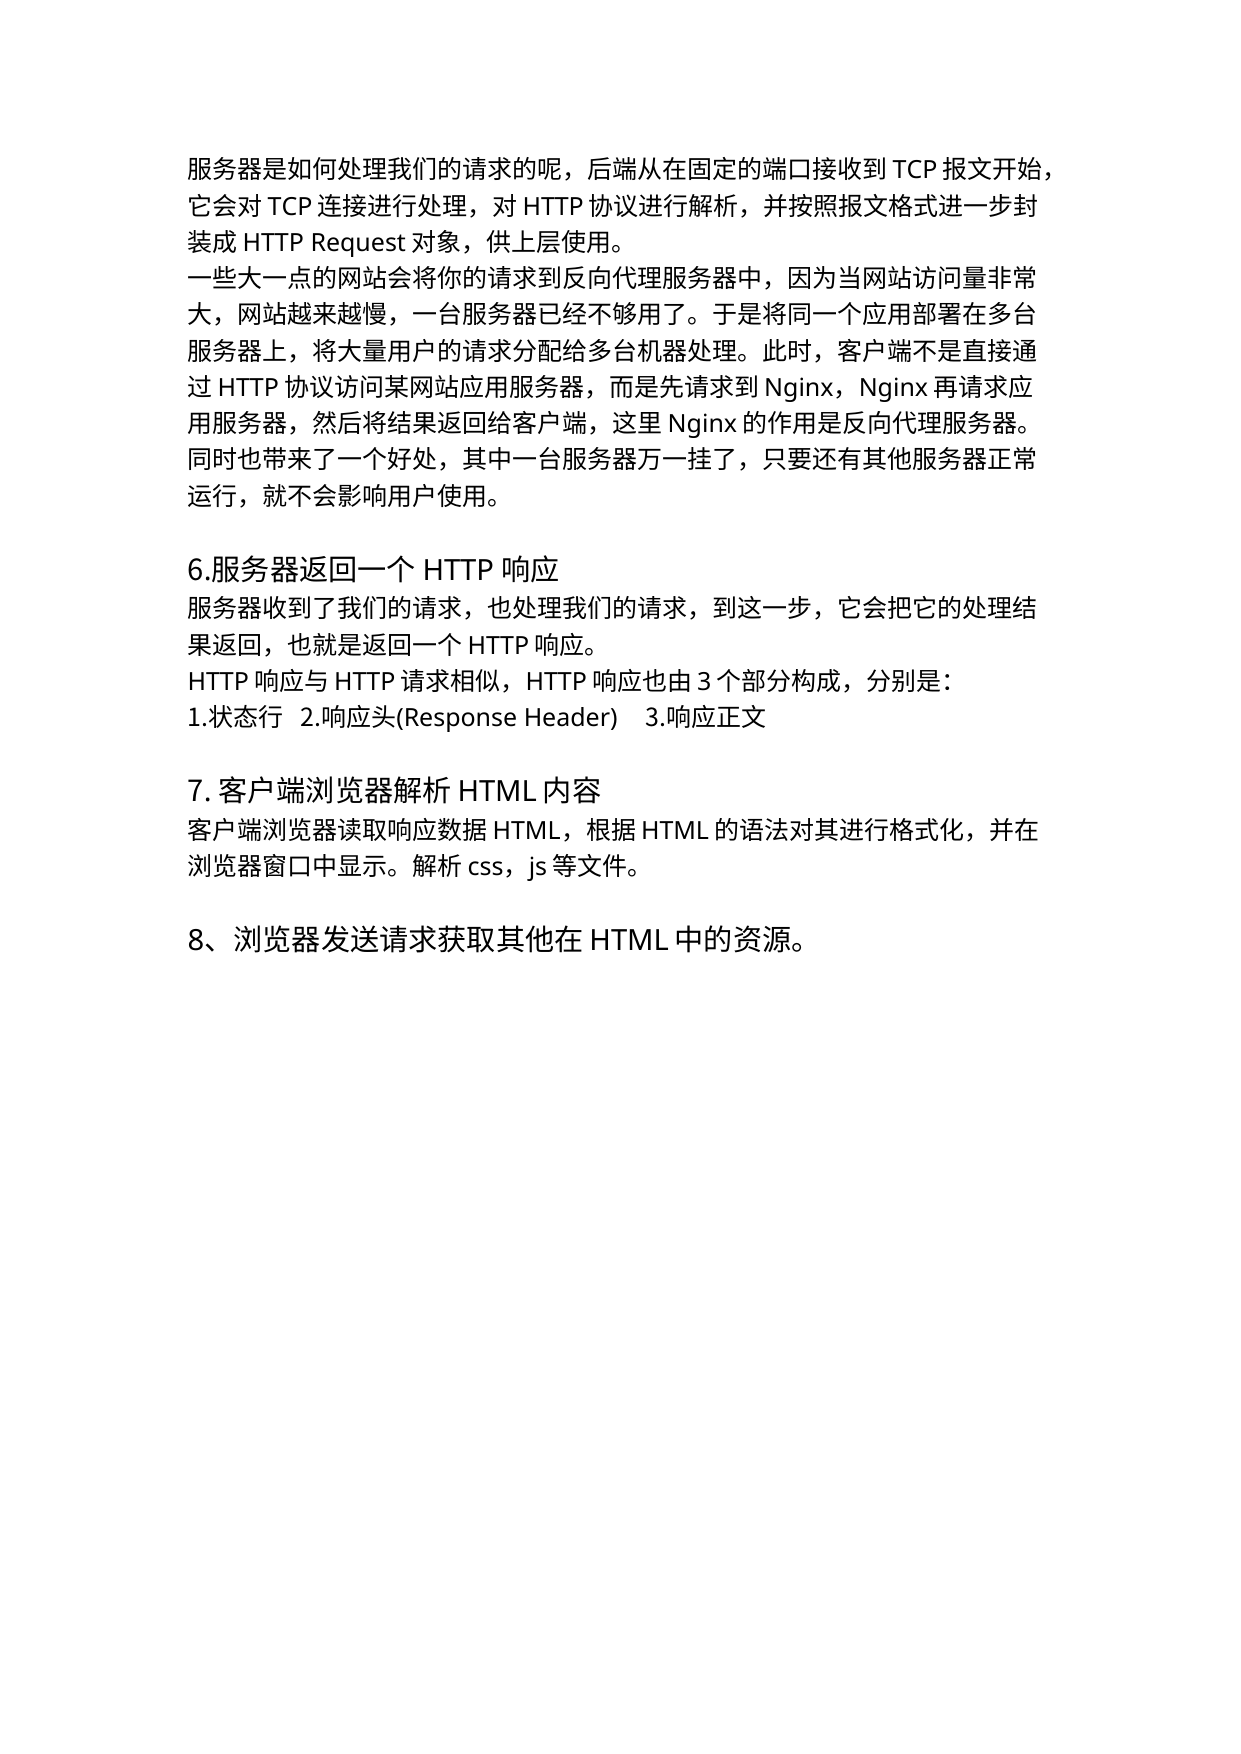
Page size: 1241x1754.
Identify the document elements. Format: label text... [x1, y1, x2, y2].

text 一些大一点的网站会将你的请求到反向代理服务器中，因为当网站访问量非常大，网站越来越慢，一台服务器已经不够用了。于是将同一个应用部署在多台服务器上，将大量用户的请求分配给多台机器处理。此时，客户端不是直接通过HTTP协议访问某网站应用服务器，而是先请求到Nginx，Nginx再请求应用服务器，然后将结果返回给客户端，这里Nginx的作用是反向代理服务器。同时也带来了一个好处，其中一台服务器万一挂了，只要还有其他服务器正常运行，就不会影响用户使用。 [187, 259, 1053, 512]
text 7. 客户端浏览器解析HTML内容 [187, 768, 1053, 810]
text 8、浏览器发送请求获取其他在HTML中的资源。 [187, 917, 1053, 959]
text 服务器是如何处理我们的请求的呢，后端从在固定的端口接收到TCP报文开始，它会对TCP连接进行处理，对HTTP协议进行解析，并按照报文格式进一步封装成HTTP Request对象，供上层使用。 [187, 150, 1053, 259]
text 6.服务器返回一个 HTTP 响应 [187, 547, 1053, 589]
text HTTP响应与HTTP请求相似，HTTP响应也由3个部分构成，分别是： [187, 661, 1053, 698]
text 服务器收到了我们的请求，也处理我们的请求，到这一步，它会把它的处理结果返回，也就是返回一个HTTP响应。 [187, 589, 1053, 661]
text 客户端浏览器读取响应数据HTML，根据HTML的语法对其进行格式化，并在浏览器窗口中显示。解析css，js等文件。 [187, 810, 1053, 883]
text 1.状态行 2.响应头(Response Header) 3.响应正文 [187, 698, 1053, 734]
